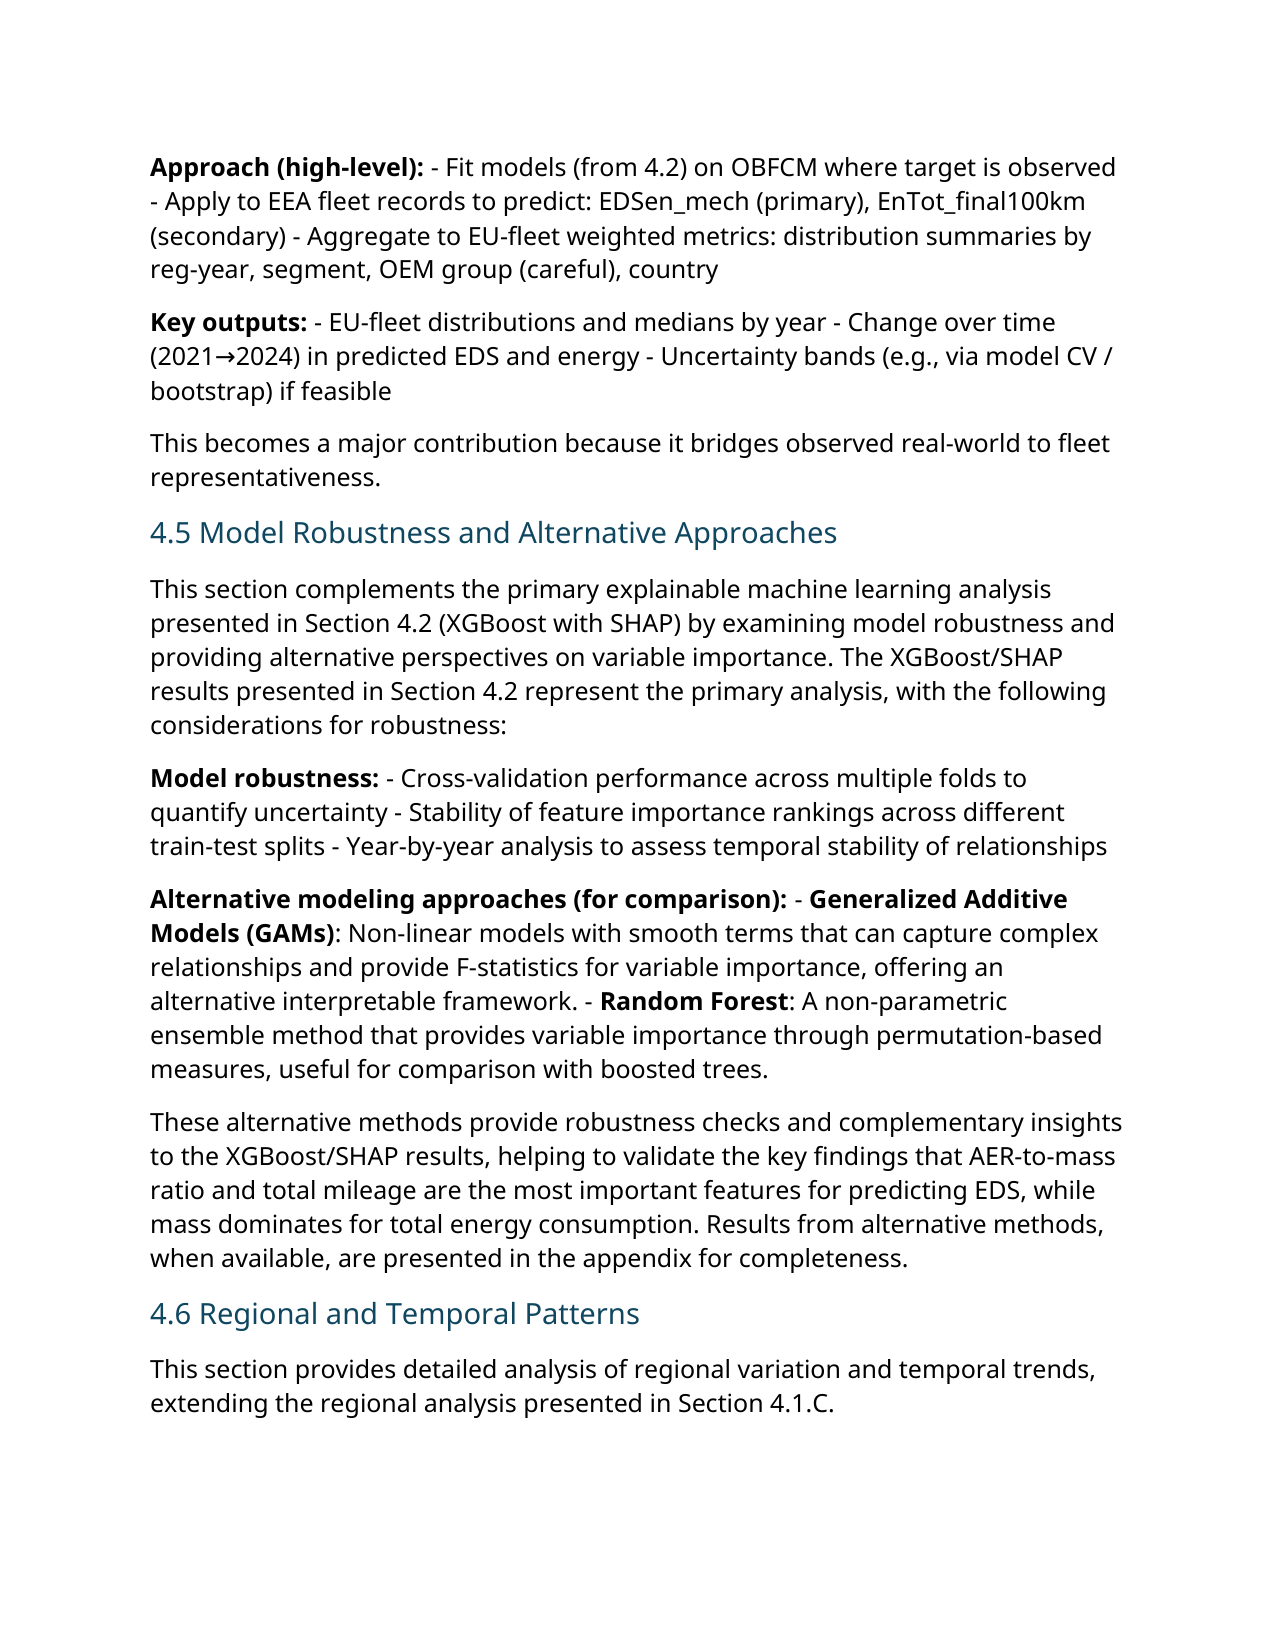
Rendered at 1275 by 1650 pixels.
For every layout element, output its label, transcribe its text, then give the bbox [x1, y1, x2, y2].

text Approach (high-level): - Fit models (from 4.2) on OBFCM where target is observed - Apply to EEA fleet records to predict: EDSen_mech (primary), EnTot_final100km (secondary) - Aggregate to EU-fleet weighted metrics: distribution summaries by reg-year, segment, OEM group (careful), country [150, 150, 1125, 286]
text Alternative modeling approaches (for comparison): - Generalized Additive Models (GAMs): Non-linear models with smooth terms that can capture complex relationships and provide F-statistics for variable importance, offering an alternative interpretable framework. - Random Forest: A non-parametric ensemble method that provides variable importance through permutation-based measures, useful for comparison with boosted trees. [150, 881, 1125, 1086]
text This becomes a major contribution because it bridges observed real-world to fleet representativeness. [150, 426, 1125, 494]
subtitle 4.5 Model Robustness and Alternative Approaches [150, 513, 1125, 552]
text This section complements the primary explainable machine learning analysis presented in Section 4.2 (XGBoost with SHAP) by examining model robustness and providing alternative perspectives on variable importance. The XGBoost/SHAP results presented in Section 4.2 represent the primary analysis, with the following considerations for robustness: [150, 571, 1125, 742]
text Key outputs: - EU-fleet distributions and medians by year - Change over time (2021→2024) in predicted EDS and energy - Uncertainty bands (e.g., via model CV / bootstrap) if feasible [150, 305, 1125, 407]
text These alternative methods provide robustness checks and complementary insights to the XGBoost/SHAP results, helping to validate the key findings that AER-to-mass ratio and total mileage are the most important features for predicting EDS, while mass dominates for total energy consumption. Results from alternative methods, when available, are presented in the appendix for completeness. [150, 1104, 1125, 1275]
subtitle 4.6 Regional and Temporal Patterns [150, 1293, 1125, 1333]
text This section provides detailed analysis of regional variation and temporal trends, extending the regional analysis presented in Section 4.1.C. [150, 1352, 1125, 1420]
text Model robustness: - Cross-validation performance across multiple folds to quantify uncertainty - Stability of feature importance rankings across different train-test splits - Year-by-year analysis to assess temporal stability of relationships [150, 760, 1125, 862]
